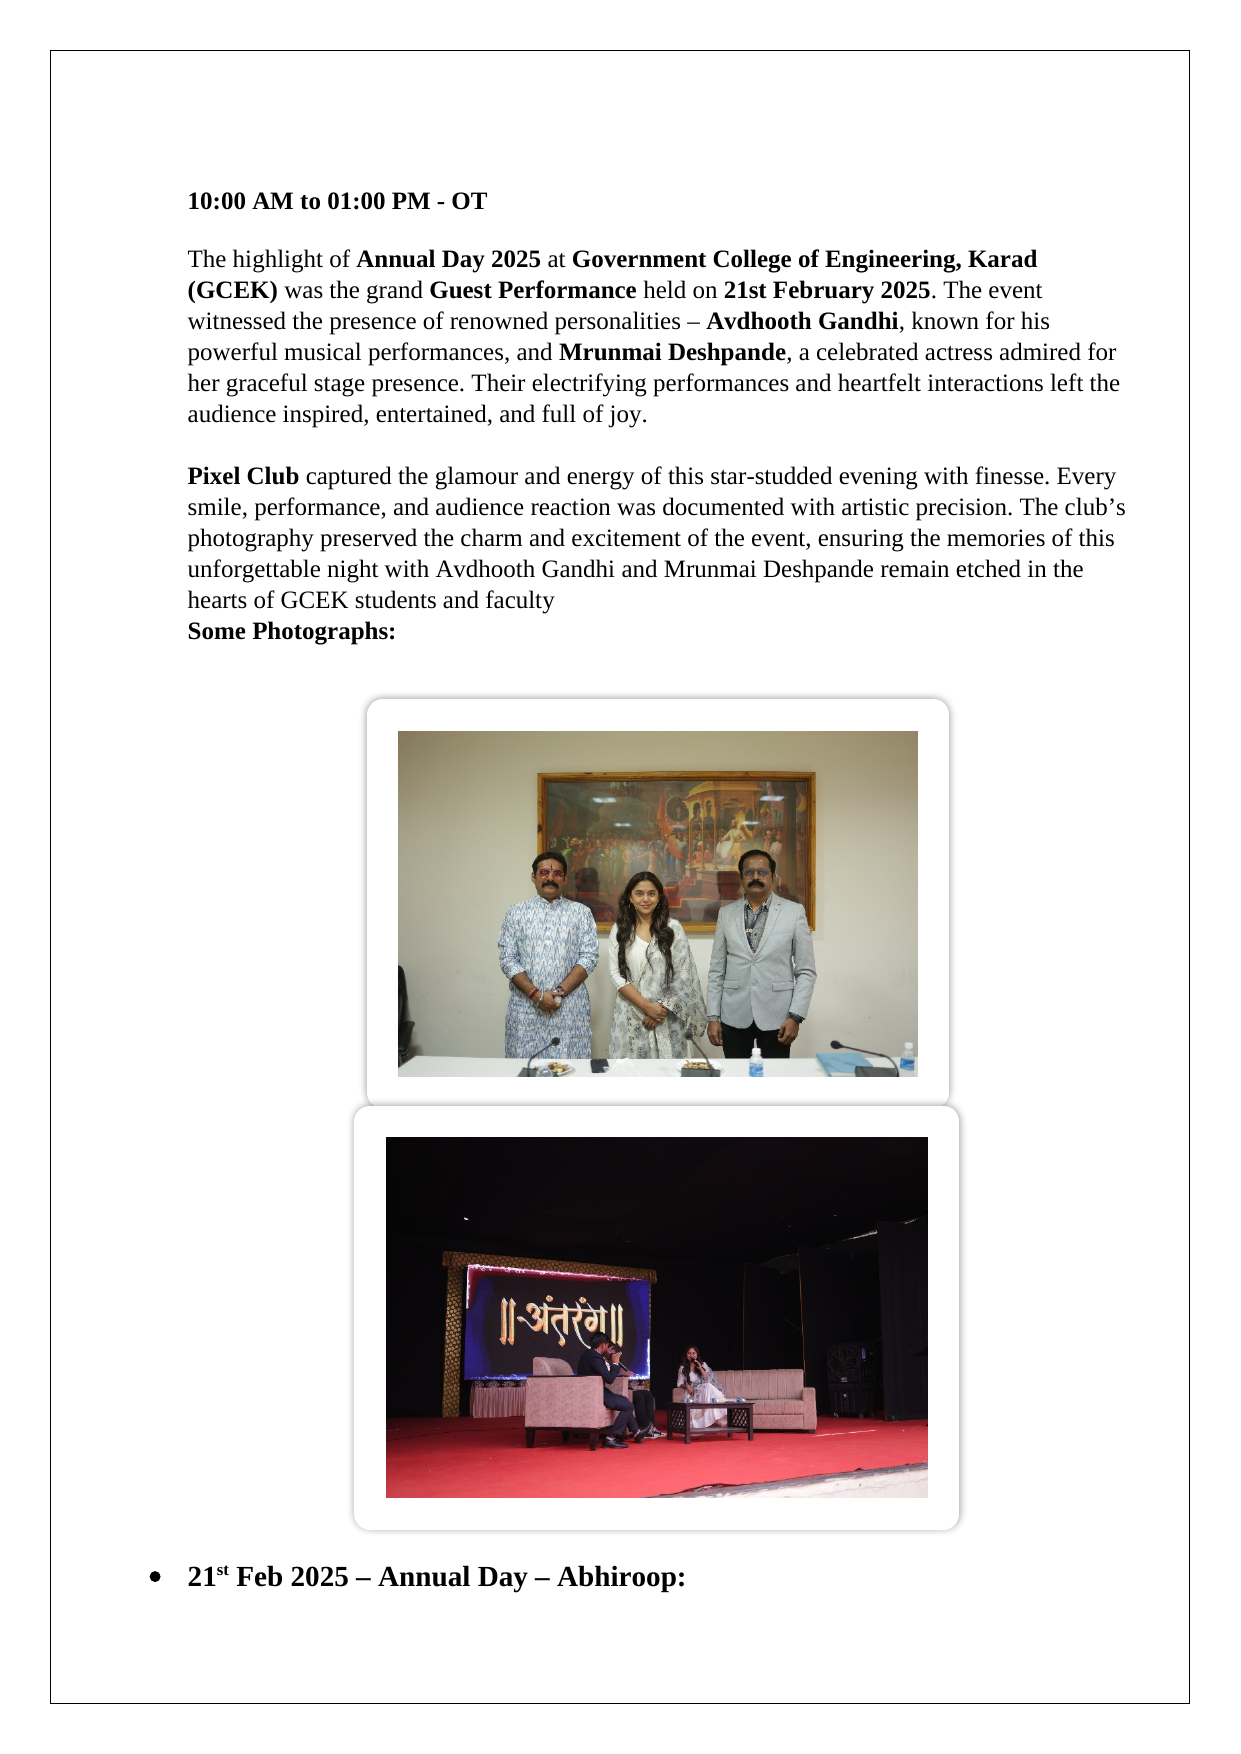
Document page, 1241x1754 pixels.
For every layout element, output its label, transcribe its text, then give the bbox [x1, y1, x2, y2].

picture [386, 1137, 928, 1498]
list 10:00 AM to 01:00 PM - OT [187, 186, 1128, 215]
list The highlight of Annual Day 2025 at Government College of Engineering, Karad (GCEK) was the grand Guest Performance held on 21st February 2025. The event witnessed the presence of renowned personalities – Avdhooth Gandhi, known for his powerful musical performances, and Mrunmai Deshpande, a celebrated actress admired for her graceful stage presence. Their electrifying performances and heartfelt interactions left the audience inspired, entertained, and full of joy. [187, 244, 1128, 428]
picture [398, 731, 918, 1077]
list Pixel Club captured the glamour and energy of this star-studded evening with finesse. Every smile, performance, and audience reaction was documented with artistic precision. The club’s photography preserved the charm and excitement of the event, ensuring the memories of this unforgettable night with Avdhooth Gandhi and Mrunmai Deshpande remain etched in the hearts of GCEK students and faculty [187, 461, 1128, 614]
list 21st Feb 2025 – Annual Day – Abhiroop: [150, 1559, 1128, 1593]
list Some Photographs: [187, 616, 1128, 645]
